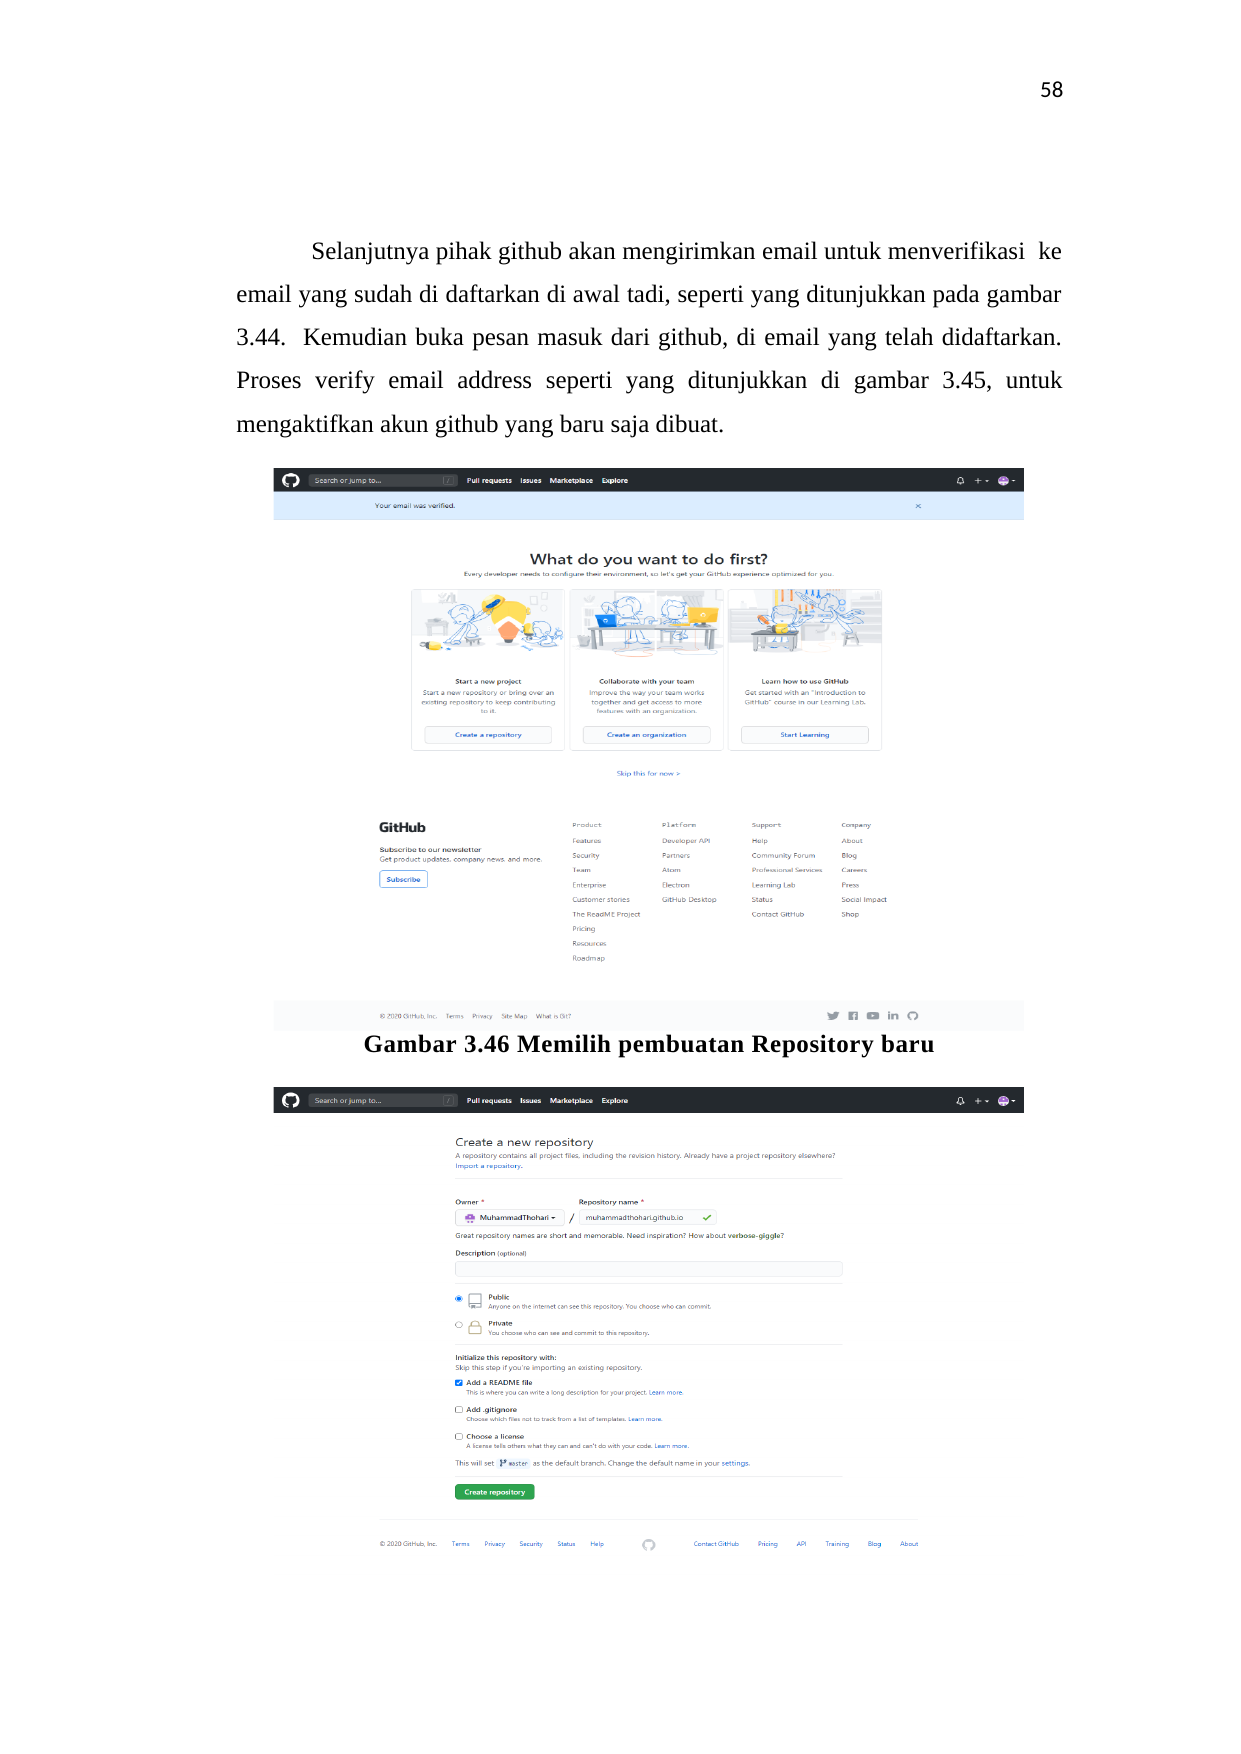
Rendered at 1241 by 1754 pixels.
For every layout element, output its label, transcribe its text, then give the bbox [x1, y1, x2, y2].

picture [273, 468, 1024, 1029]
list Gambar 3.46 Memilih pembuatan Repository baru [236, 1029, 1063, 1058]
picture [273, 1087, 1024, 1575]
text Selanjutnya pihak github akan mengirimkan email untuk menverifikasi ke email yang sudah di daftarkan di awal tadi, seperti yang ditunjukkan pada gambar 3.44. Kemudian buka pesan masuk dari github, di email yang telah didaftarkan. Proses verify email address seperti yang ditunjukkan di gambar 3.45, untuk mengaktifkan akun github yang baru saja dibuat. [236, 236, 1063, 437]
